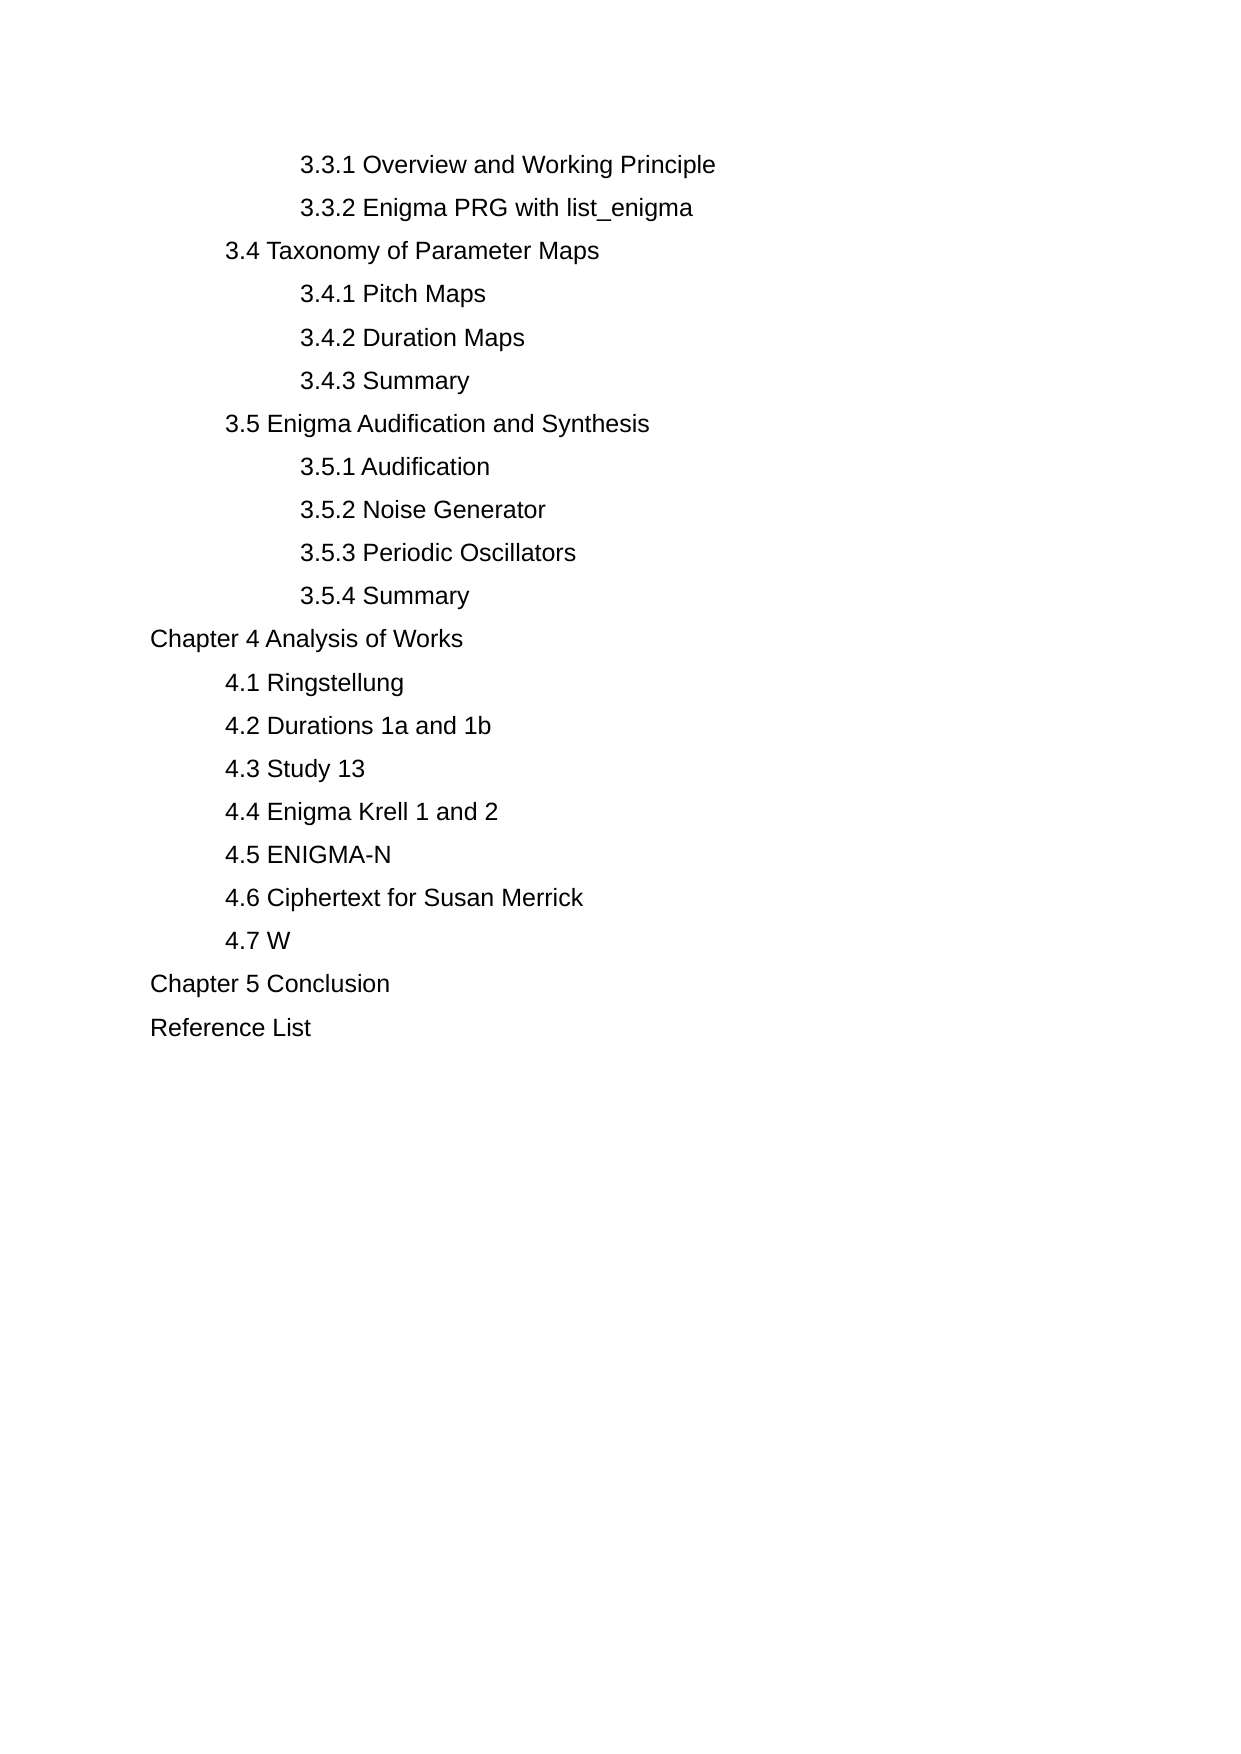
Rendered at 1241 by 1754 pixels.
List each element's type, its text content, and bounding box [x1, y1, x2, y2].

text 4.1 Ringstellung [150, 667, 1090, 696]
text 4.2 Durations 1a and 1b [150, 711, 1090, 739]
text 3.4.2 Duration Maps [150, 322, 1090, 351]
text 4.4 Enigma Krell 1 and 2 [150, 797, 1090, 826]
text 3.5.1 Audification [150, 452, 1090, 481]
text 4.6 Ciphertext for Susan Merrick [150, 883, 1090, 912]
text 3.5.2 Noise Generator [150, 495, 1090, 524]
text 3.5.3 Periodic Oscillators [150, 538, 1090, 567]
text Chapter 5 Conclusion [150, 969, 1090, 998]
text 4.3 Study 13 [150, 754, 1090, 782]
text Reference List [150, 1012, 1090, 1041]
text 3.4.3 Summary [150, 366, 1090, 394]
text 3.3.1 Overview and Working Principle [150, 150, 1090, 179]
text 3.4 Taxonomy of Parameter Maps [150, 236, 1090, 265]
text 3.4.1 Pitch Maps [150, 279, 1090, 308]
text 3.3.2 Enigma PRG with list_enigma [150, 193, 1090, 222]
text 3.5 Enigma Audification and Synthesis [150, 409, 1090, 437]
text 3.5.4 Summary [150, 581, 1090, 610]
text 4.5 ENIGMA-N [150, 840, 1090, 869]
text 4.7 W [150, 926, 1090, 955]
text Chapter 4 Analysis of Works [150, 624, 1090, 653]
